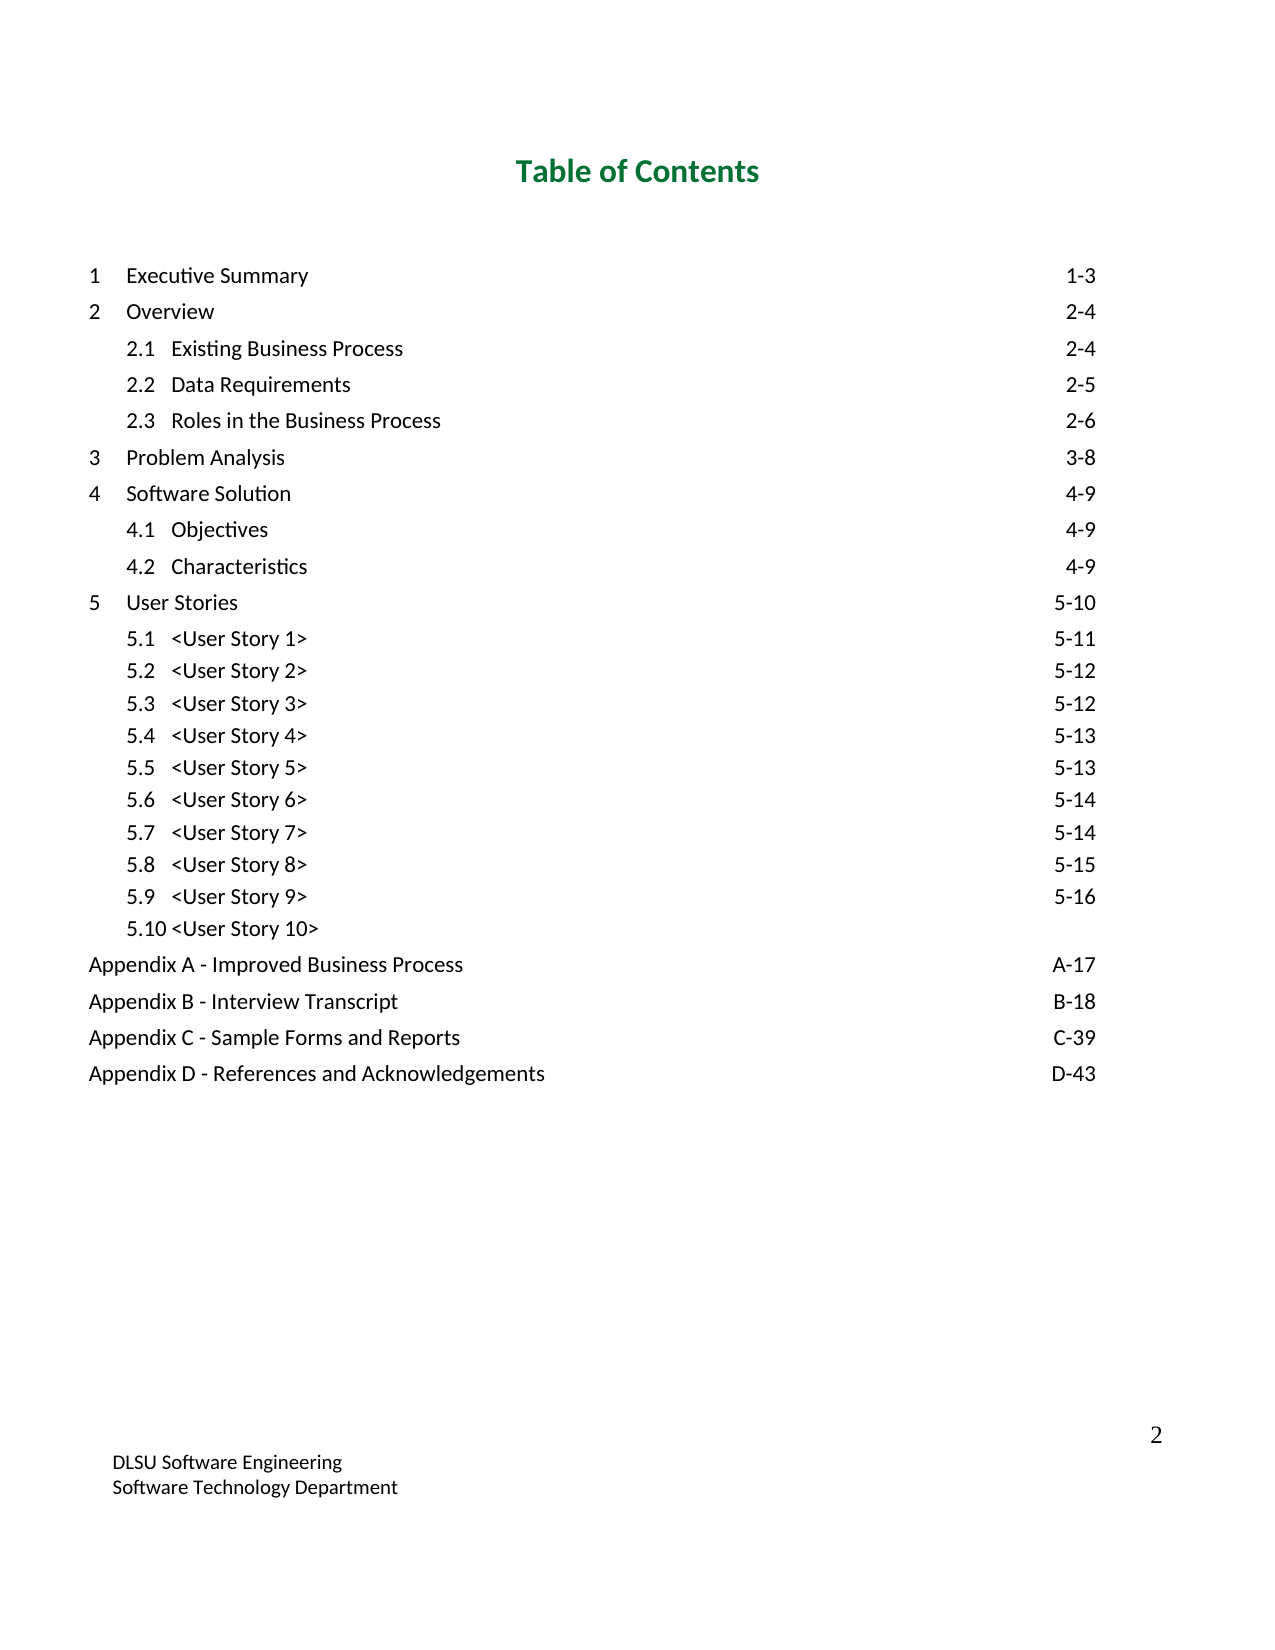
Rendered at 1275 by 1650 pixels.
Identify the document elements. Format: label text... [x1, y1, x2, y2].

table_cell 4-9 [1004, 548, 1107, 584]
table_cell Appendix B - Interview Transcript [77, 983, 1004, 1019]
table_header 1-3 [1004, 257, 1107, 293]
table_cell 5-10 [1004, 584, 1107, 620]
table_cell 2-4 [1004, 330, 1107, 366]
table_cell A-17 [1004, 946, 1107, 983]
table_cell Characteristics [77, 548, 1004, 584]
table_cell Appendix A - Improved Business Process [77, 946, 1004, 983]
table_cell Data Requirements [77, 366, 1004, 402]
table_cell C-39 [1004, 1019, 1107, 1055]
table_cell <User Story 1> <User Story 2> <User Story 3> <User Story 4> <User Story 5> <User Story 6> <User Story 7> <User Story 8> <User Story 9> <User Story 10> [77, 620, 1004, 946]
table_cell Existing Business Process [77, 330, 1004, 366]
table_cell 4-9 [1004, 511, 1107, 548]
text Table of Contents [112, 150, 1162, 191]
table_cell 2-6 [1004, 402, 1107, 438]
table_cell D-43 [1004, 1055, 1107, 1092]
table_cell 3-8 [1004, 439, 1107, 475]
table_cell 4-9 [1004, 475, 1107, 511]
table_cell Software Solution [77, 475, 1004, 511]
table_header Executive Summary [77, 257, 1004, 293]
table_cell User Stories [77, 584, 1004, 620]
table_cell Problem Analysis [77, 439, 1004, 475]
table_cell Appendix D - References and Acknowledgements [77, 1055, 1004, 1092]
table_cell 5-11 5-12 5-12 5-13 5-13 5-14 5-14 5-15 5-16 [1004, 620, 1107, 946]
table_cell Appendix C - Sample Forms and Reports [77, 1019, 1004, 1055]
table_cell Roles in the Business Process [77, 402, 1004, 438]
table_cell Overview [77, 293, 1004, 329]
table_cell Objectives [77, 511, 1004, 548]
table_cell 2-5 [1004, 366, 1107, 402]
table_cell 2-4 [1004, 293, 1107, 329]
table_cell B-18 [1004, 983, 1107, 1019]
